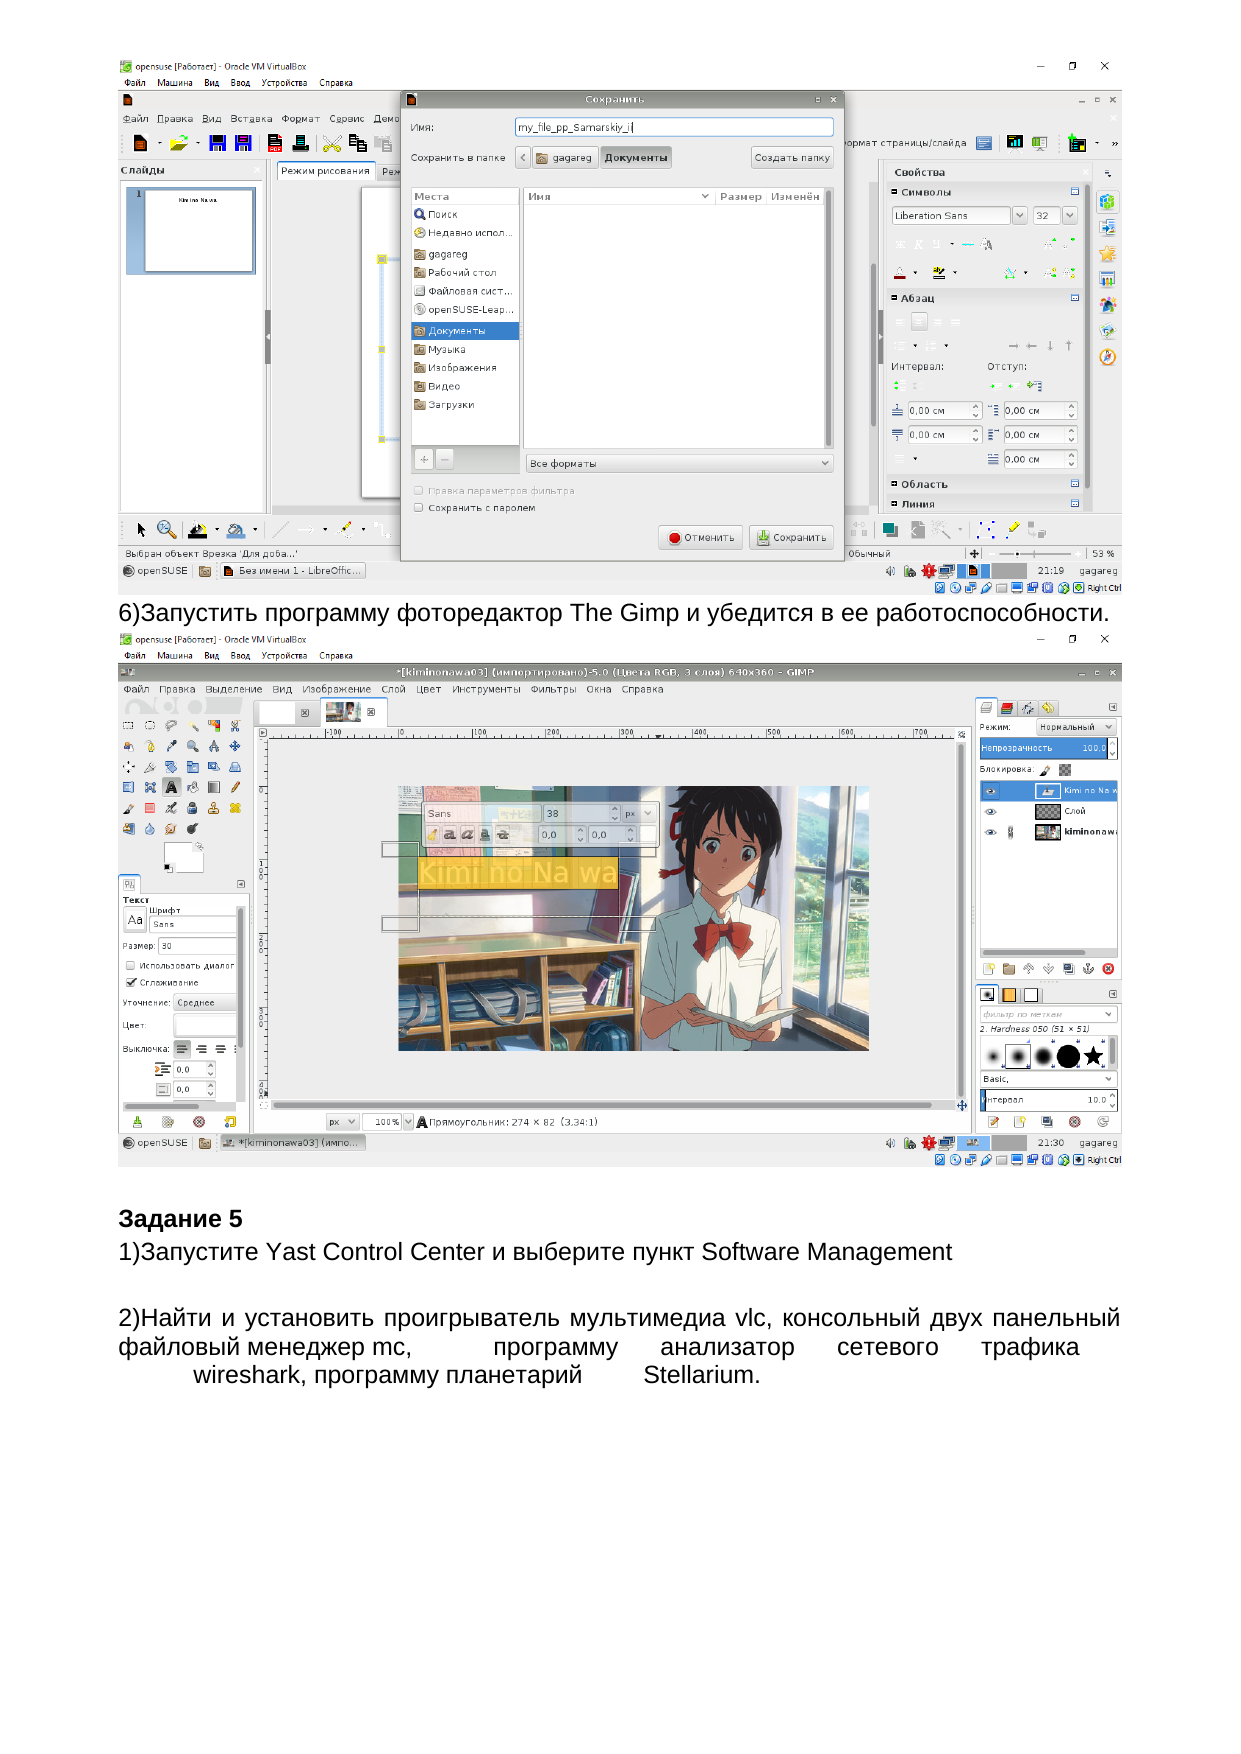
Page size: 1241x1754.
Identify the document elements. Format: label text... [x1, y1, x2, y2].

text 1)Запустите Yast Control Center и выберите пункт Software Management [118, 1237, 1122, 1299]
text Задание 5 [118, 1167, 1122, 1233]
text 2)Найти и установить проигрыватель мультимедиа vlc, консольный двух панельный файловый менеджер mc, программу анализатор сетевого трафика wireshark, программу планетарий Stellarium. [118, 1303, 1122, 1389]
text 6)Запустить программу фоторедактор The Gimp и убедится в ее работоспособности. [118, 598, 1122, 627]
picture [118, 631, 1122, 1167]
picture [118, 58, 1122, 595]
